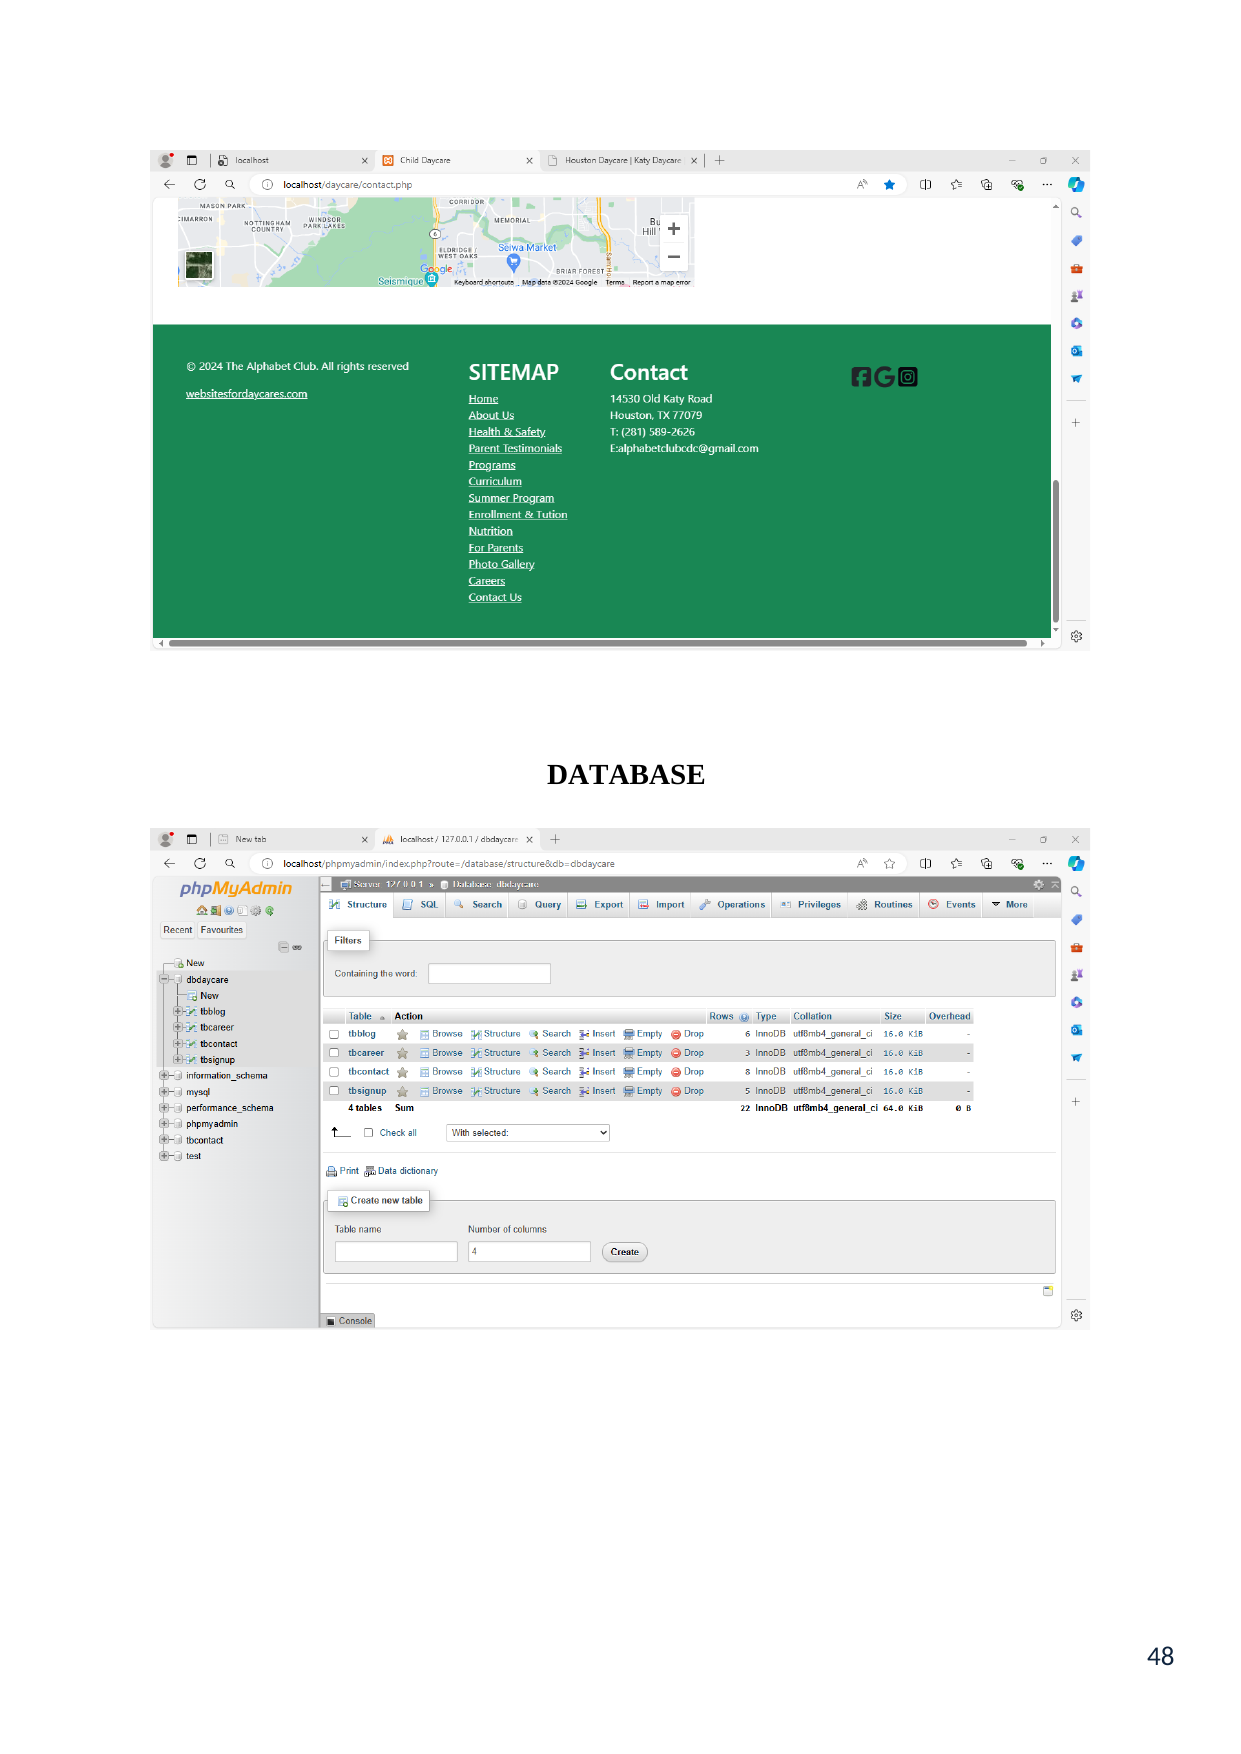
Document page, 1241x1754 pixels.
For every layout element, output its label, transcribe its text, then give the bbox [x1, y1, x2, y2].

text DATABASE [525, 757, 1090, 791]
